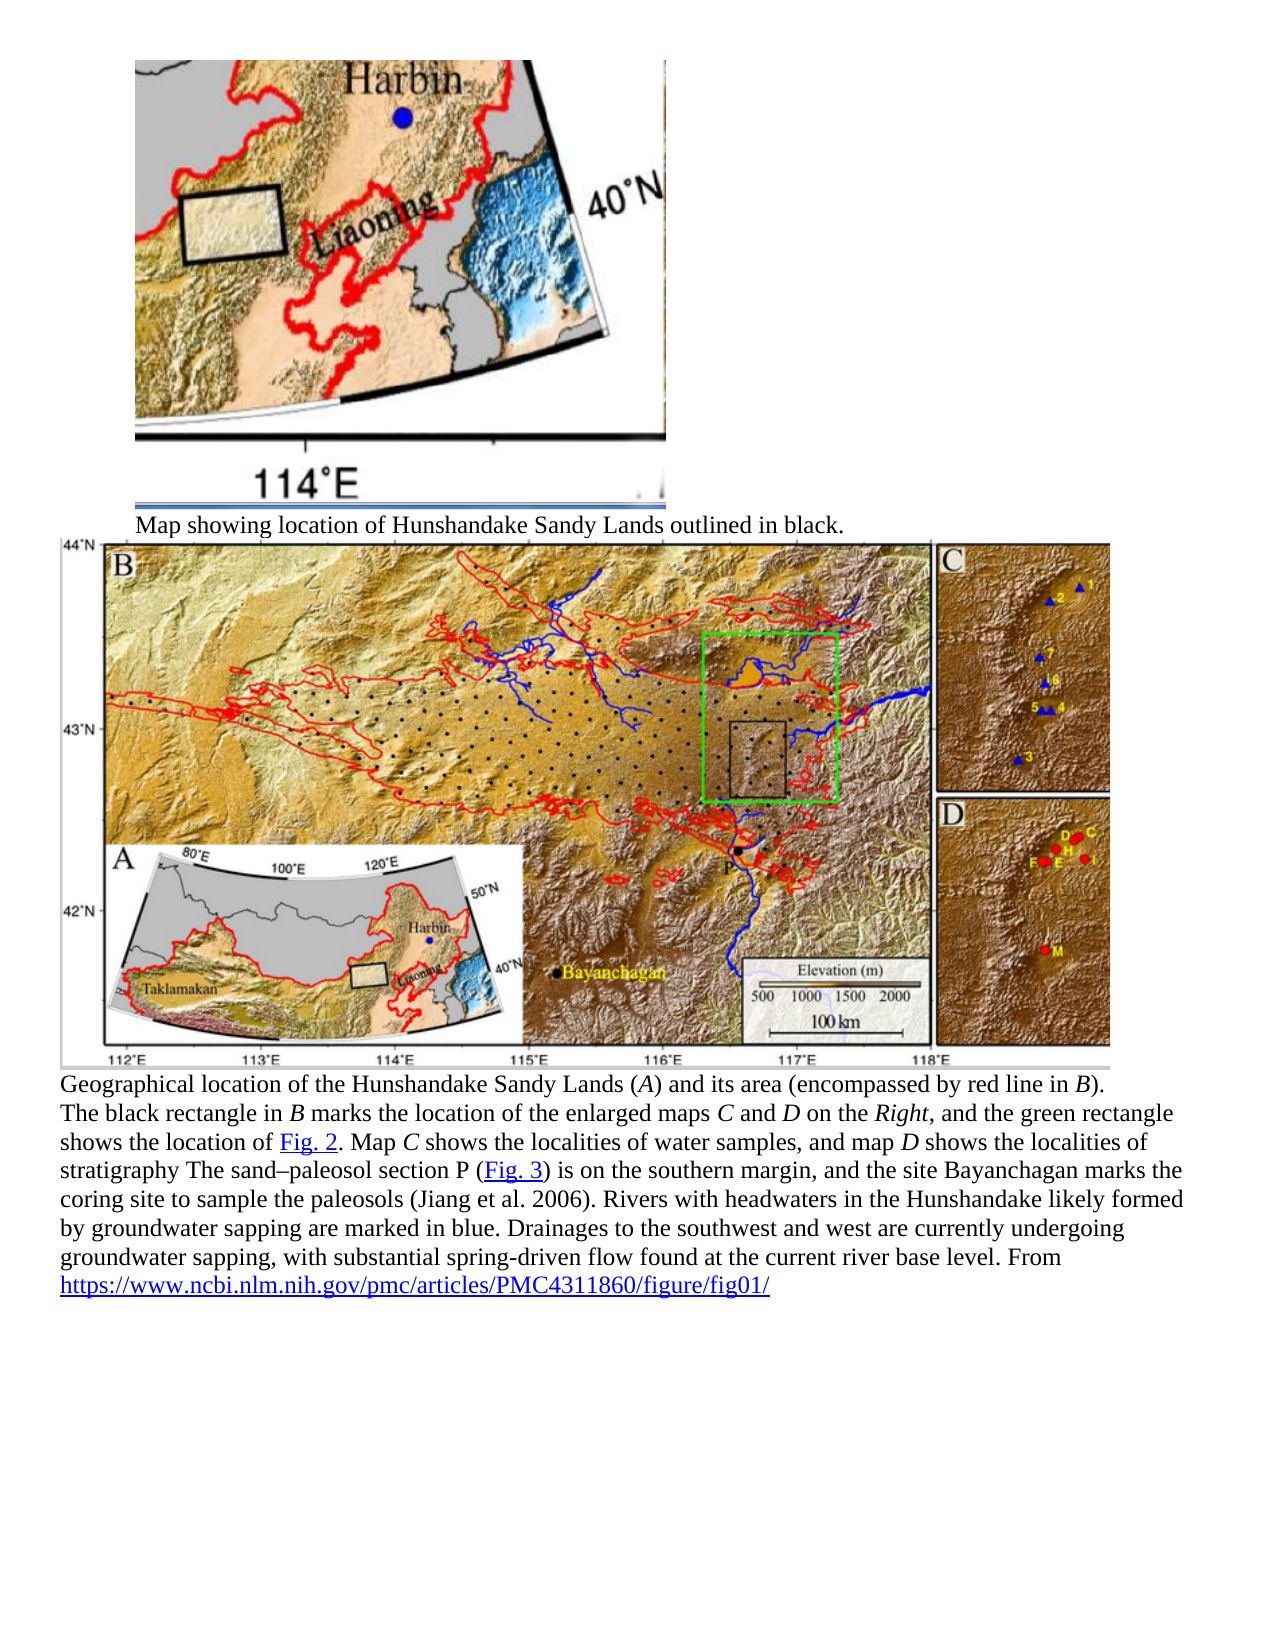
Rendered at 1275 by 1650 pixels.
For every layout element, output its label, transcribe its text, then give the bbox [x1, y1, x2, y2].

text The black rectangle in B marks the location of the enlarged maps C and D on the Right, and the green rectangle shows the location of Fig. 2. Map C shows the localities of water samples, and map D shows the localities of stratigraphy The sand–paleosol section P (Fig. 3) is on the southern margin, and the site Bayanchagan marks the coring site to sample the paleosols (Jiang et al. 2006). Rivers with headwaters in the Hunshandake likely formed by groundwater sapping are marked in blue. Drainages to the southwest and west are currently undergoing groundwater sapping, with substantial spring-driven flow found at the current river base level. From https://www.ncbi.nlm.nih.gov/pmc/articles/PMC4311860/figure/fig01/ [60, 1098, 1215, 1299]
text Geographical location of the Hunshandake Sandy Lands (A) and its area (encompassed by red line in B). [60, 1069, 1215, 1098]
picture [60, 538, 1110, 1070]
text Map showing location of Hunshandake Sandy Lands outlined in black. [60, 510, 1215, 539]
